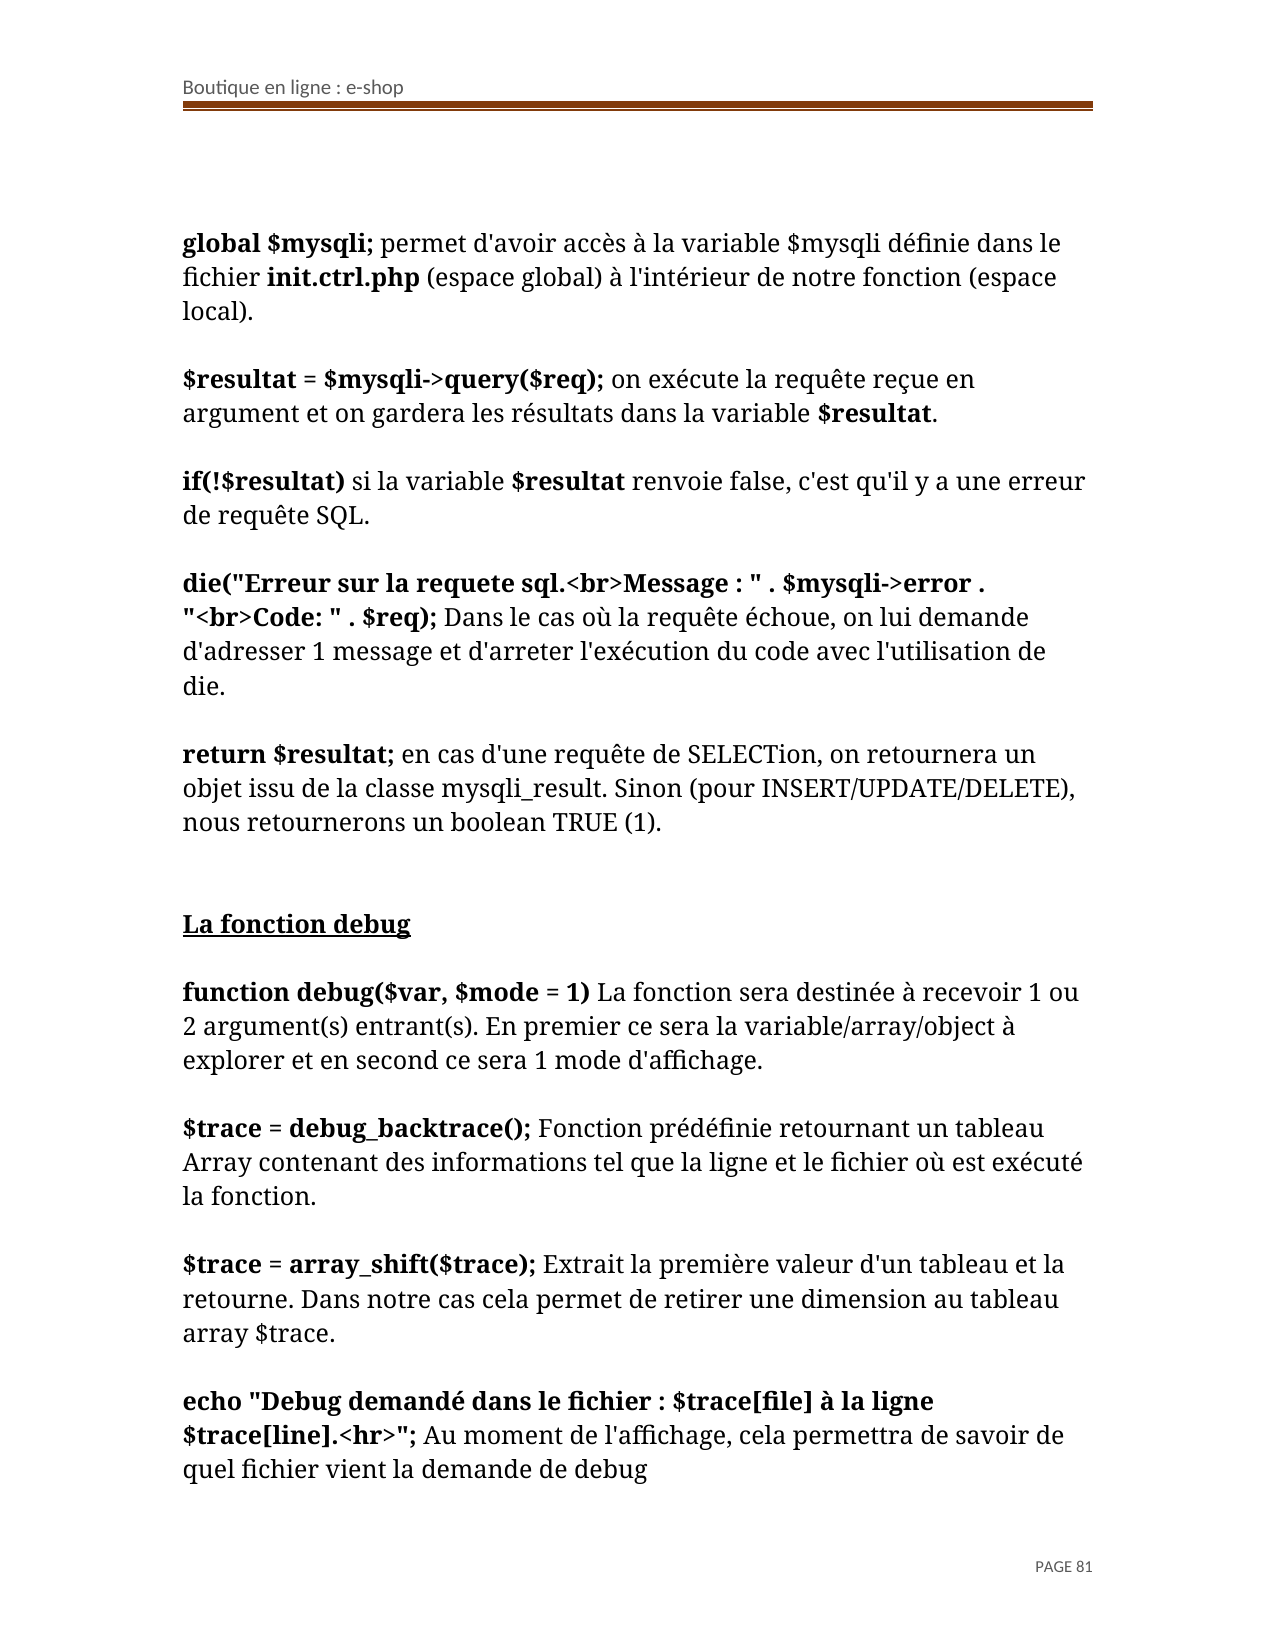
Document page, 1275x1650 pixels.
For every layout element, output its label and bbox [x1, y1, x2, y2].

text [182, 191, 1093, 1486]
